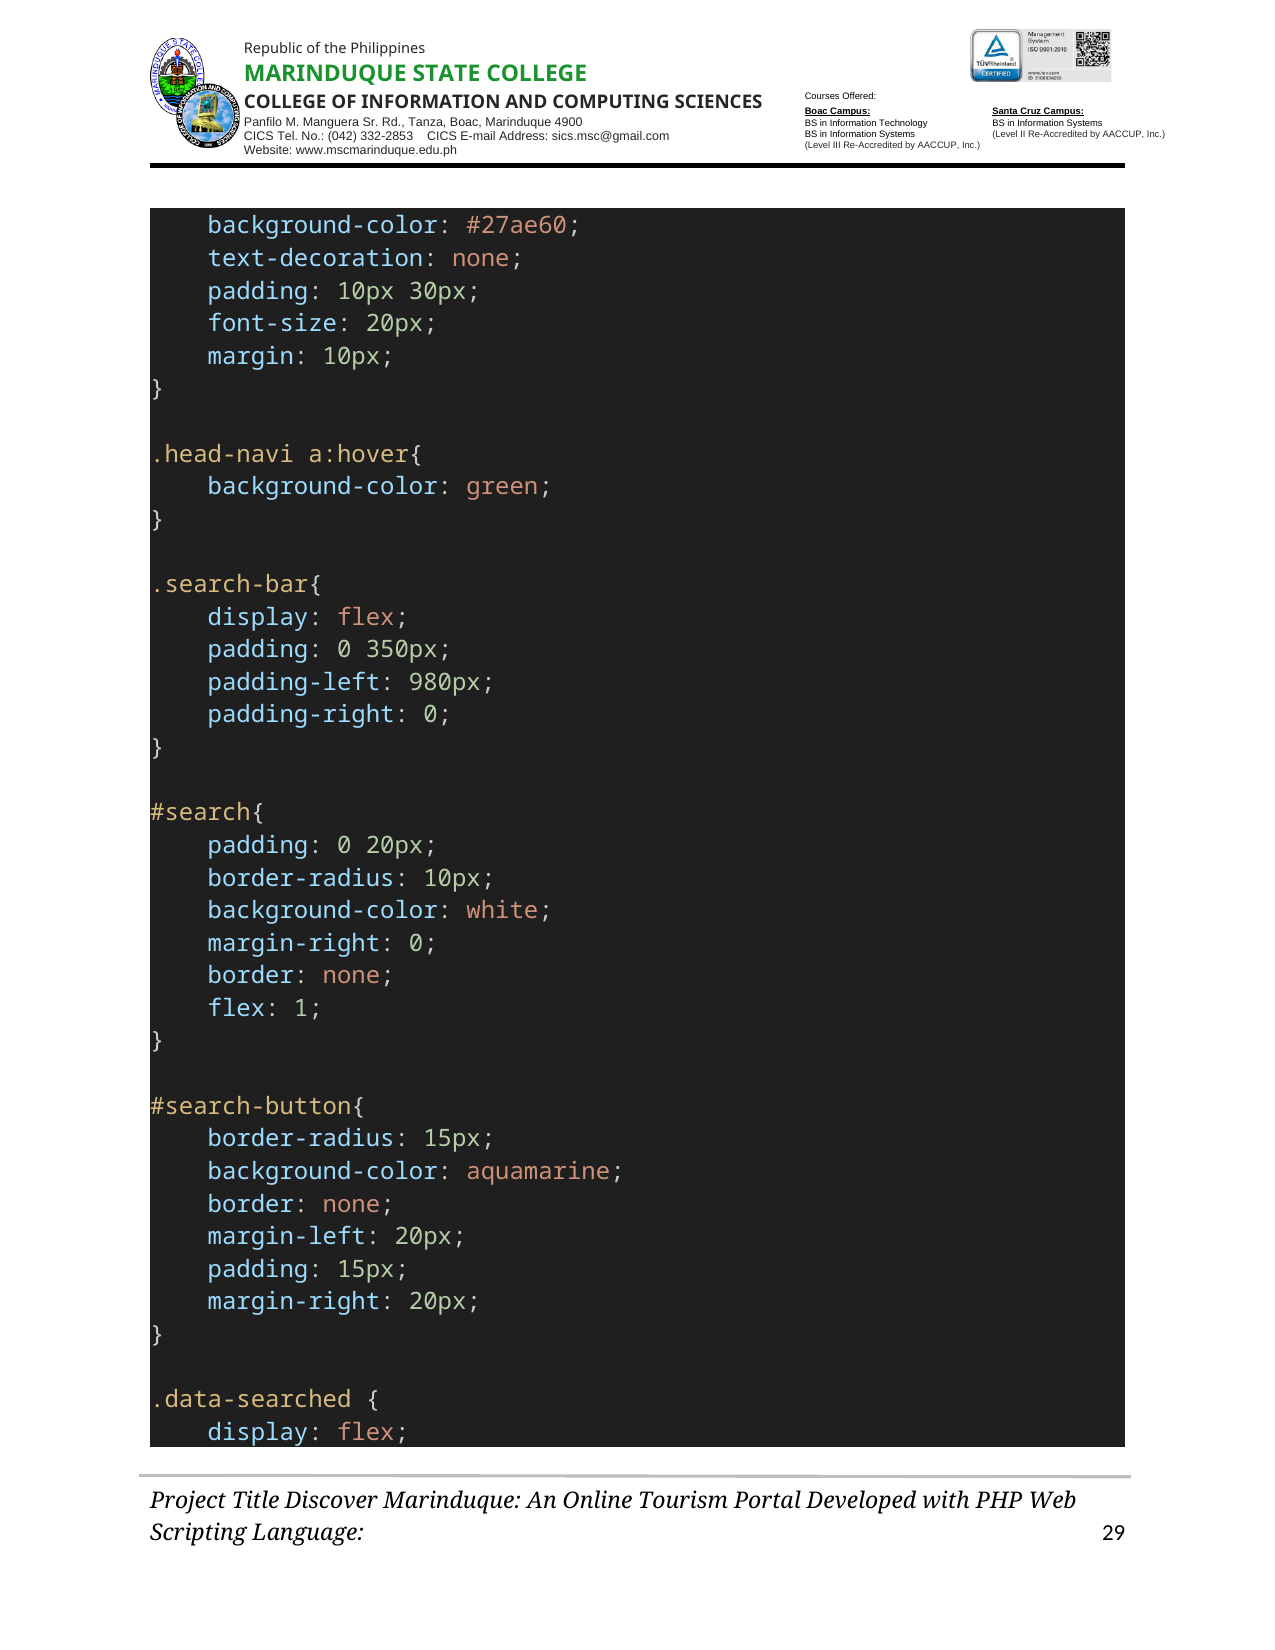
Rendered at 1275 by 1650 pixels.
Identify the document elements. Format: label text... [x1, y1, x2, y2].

text background-color: #27ae60; [150, 208, 1125, 241]
text display: flex; [150, 599, 1125, 632]
text padding: 0 20px; [150, 828, 1125, 860]
text padding-right: 0; [150, 697, 1125, 730]
text } [150, 502, 1125, 534]
picture [150, 38, 240, 148]
text border: none; [150, 1186, 1125, 1219]
text margin: 10px; [150, 339, 1125, 371]
text } [150, 371, 1125, 404]
text margin-left: 20px; [150, 1219, 1125, 1252]
text padding: 0 350px; [150, 632, 1125, 665]
text flex: 1; [150, 991, 1125, 1023]
text display: flex; [150, 1414, 1125, 1447]
text .search-bar{ [150, 567, 1125, 599]
text background-color: white; [150, 893, 1125, 926]
text border: none; [150, 958, 1125, 991]
text border-radius: 15px; [150, 1121, 1125, 1154]
text text-decoration: none; [150, 241, 1125, 273]
text padding: 10px 30px; [150, 273, 1125, 306]
text padding-left: 980px; [150, 665, 1125, 697]
text } [150, 1023, 1125, 1056]
text #search-button{ [150, 1088, 1125, 1121]
text background-color: aquamarine; [150, 1154, 1125, 1186]
text #search{ [150, 795, 1125, 828]
text padding: 15px; [150, 1252, 1125, 1284]
text .head-navi a:hover{ [150, 436, 1125, 469]
text font-size: 20px; [150, 306, 1125, 339]
text margin-right: 0; [150, 926, 1125, 958]
text border-radius: 10px; [150, 860, 1125, 893]
text background-color: green; [150, 469, 1125, 502]
text margin-right: 20px; [150, 1284, 1125, 1317]
text } [150, 1317, 1125, 1349]
picture [970, 29, 1112, 82]
text .data-searched { [150, 1382, 1125, 1414]
text } [150, 730, 1125, 762]
